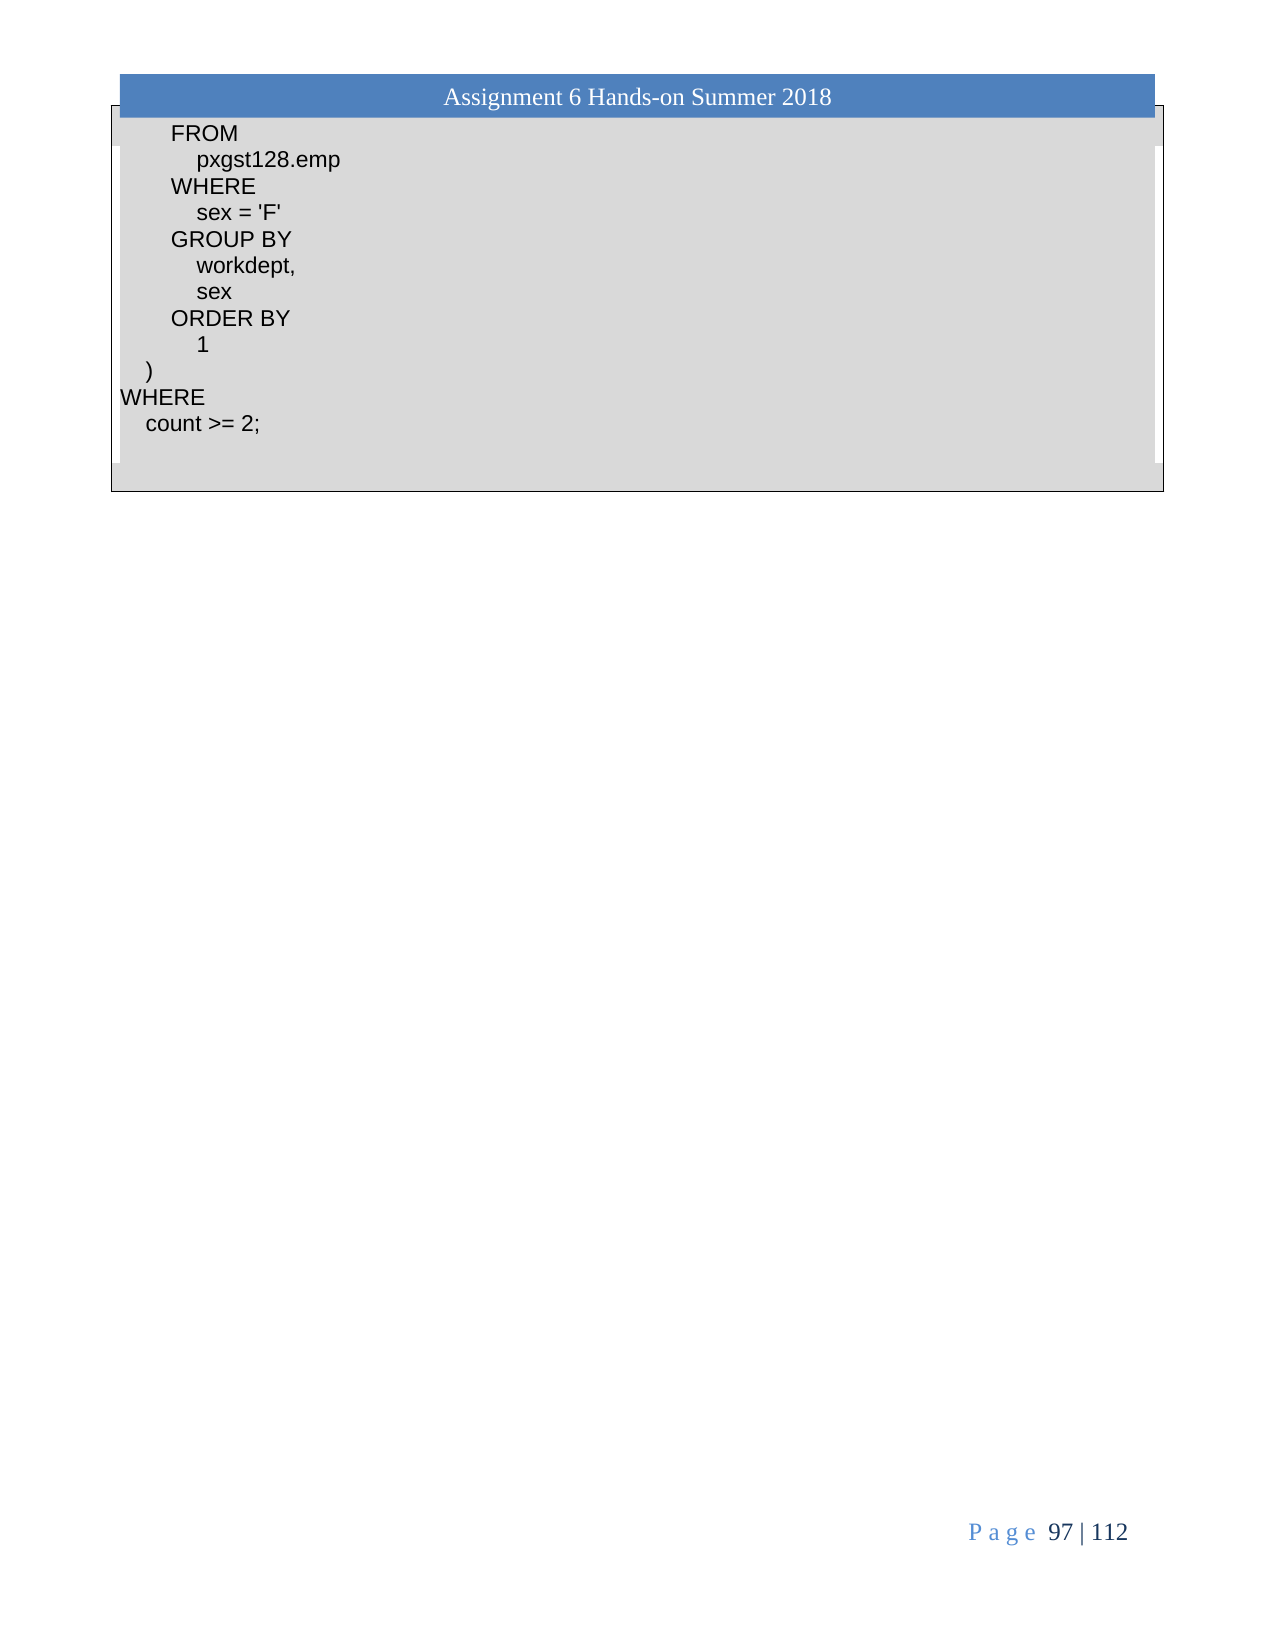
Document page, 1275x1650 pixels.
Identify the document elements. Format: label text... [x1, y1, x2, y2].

text ) [120, 357, 1155, 384]
text WHERE [120, 173, 1155, 199]
text WHERE [120, 384, 1155, 410]
text sex = 'F' [120, 199, 1155, 226]
text sex [120, 278, 1155, 304]
text 1 [120, 331, 1155, 357]
text GROUP BY [120, 226, 1155, 252]
text pxgst128.emp [120, 146, 1155, 173]
text count >= 2; [120, 410, 1155, 436]
text workdept, [120, 252, 1155, 278]
text ORDER BY [120, 304, 1155, 331]
text FROM [112, 106, 1163, 146]
